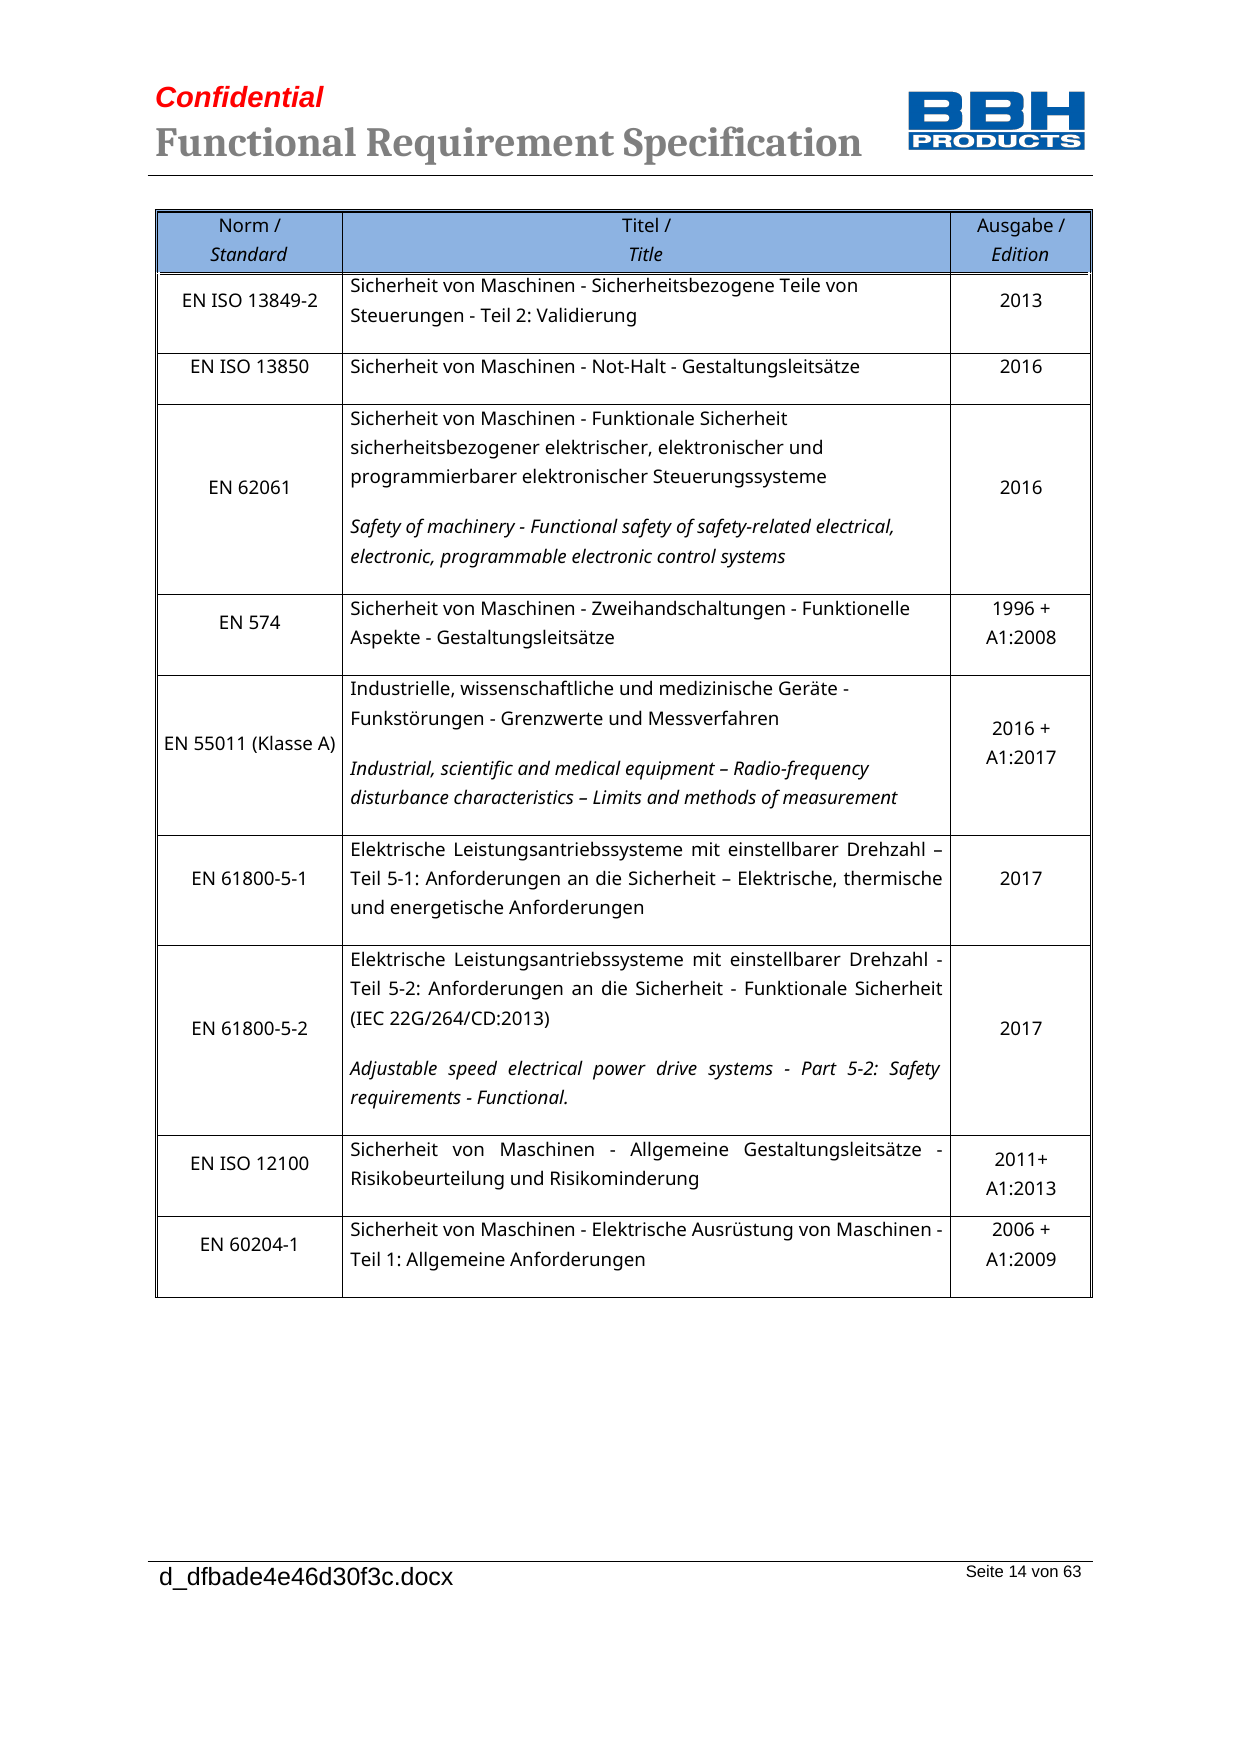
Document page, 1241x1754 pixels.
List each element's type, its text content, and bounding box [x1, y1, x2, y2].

table_cell 2006 + A1:2009 [951, 1217, 1090, 1297]
table_cell EN 55011 (Klasse A) [158, 676, 342, 835]
table_cell Sicherheit von Maschinen - Zweihandschaltungen - Funktionelle Aspekte - Gestaltungsleitsätze [343, 595, 950, 675]
table_cell EN ISO 12100 [158, 1136, 342, 1216]
table_cell 2016 + A1:2017 [951, 676, 1090, 835]
table_cell Sicherheit von Maschinen - Allgemeine Gestaltungsleitsätze - Risikobeurteilung und Risikominderung [343, 1136, 950, 1216]
table_cell EN ISO 13850 [158, 354, 342, 404]
table_cell Sicherheit von Maschinen - Sicherheitsbezogene Teile von Steuerungen - Teil 2: Validierung [343, 275, 950, 352]
table_cell EN 60204-1 [158, 1217, 342, 1297]
table_header Ausgabe / Edition [951, 213, 1090, 272]
table_cell 1996 + A1:2008 [951, 595, 1090, 675]
table_cell Sicherheit von Maschinen - Funktionale Sicherheit sicherheitsbezogener elektrischer, elektronischer und programmierbarer elektronischer Steuerungssysteme Safety of machinery - Functional safety of safety-related electrical, electronic, programmable electronic control systems [343, 405, 950, 594]
table_cell EN 574 [158, 595, 342, 675]
table_header Norm / Standard [158, 213, 342, 272]
table_cell 2016 [951, 354, 1090, 404]
table_cell Elektrische Leistungsantriebssysteme mit einstellbarer Drehzahl – Teil 5-1: Anforderungen an die Sicherheit – Elektrische, thermische und energetische Anforderungen [343, 836, 950, 945]
table_cell Sicherheit von Maschinen - Elektrische Ausrüstung von Maschinen - Teil 1: Allgemeine Anforderungen [343, 1217, 950, 1297]
table_cell Sicherheit von Maschinen - Not-Halt - Gestaltungsleitsätze [343, 354, 950, 404]
table_header Titel / Title [343, 213, 950, 272]
table_cell 2017 [951, 836, 1090, 945]
table_cell 2013 [951, 272, 1090, 352]
table_cell 2016 [951, 405, 1090, 594]
table_cell Elektrische Leistungsantriebssysteme mit einstellbarer Drehzahl - Teil 5-2: Anforderungen an die Sicherheit - Funktionale Sicherheit (IEC 22G/264/CD:2013) Adjustable speed electrical power drive systems - Part 5-2: Safety requirements - Functional. [343, 946, 950, 1135]
table_cell 2017 [951, 946, 1090, 1135]
picture [907, 90, 1086, 151]
table_cell 2011+ A1:2013 [951, 1136, 1090, 1216]
table_cell EN 62061 [158, 405, 342, 594]
table_cell EN 61800-5-1 [158, 836, 342, 945]
table_cell Industrielle, wissenschaftliche und medizinische Geräte - Funkstörungen - Grenzwerte und Messverfahren Industrial, scientific and medical equipment – Radio-frequency disturbance characteristics – Limits and methods of measurement [343, 676, 950, 835]
table_cell EN ISO 13849-2 [158, 272, 342, 352]
table_cell EN 61800-5-2 [158, 946, 342, 1135]
